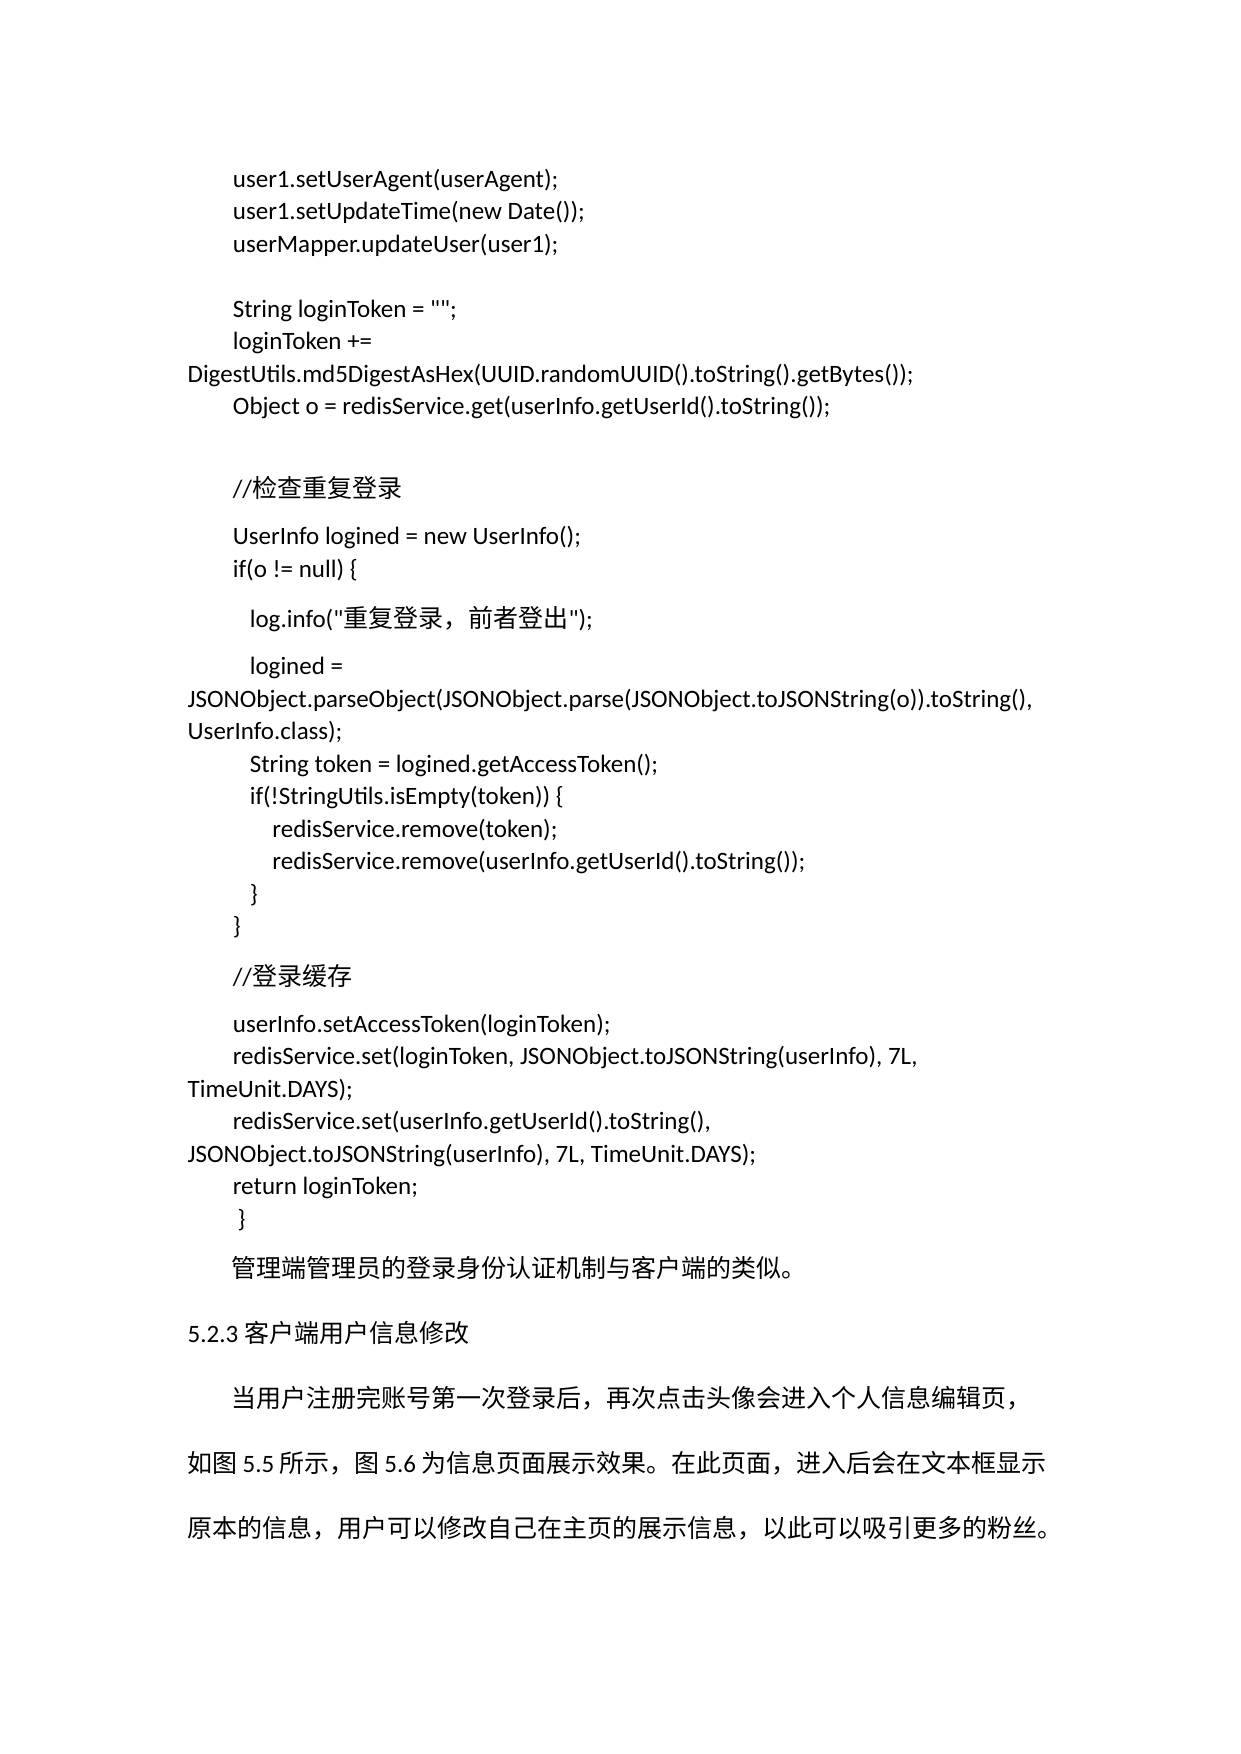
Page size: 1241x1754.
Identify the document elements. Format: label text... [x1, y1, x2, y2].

text } [187, 1202, 1053, 1234]
text user1.setUpdateTime(new Date()); [187, 194, 1053, 227]
text String token = logined.getAccessToken(); [187, 747, 1053, 779]
text userInfo.setAccessToken(loginToken); [187, 1007, 1053, 1039]
text 管理端管理员的登录身份认证机制与客户端的类似。 [187, 1234, 1053, 1299]
text 5.2.3 客户端用户信息修改 [187, 1299, 1053, 1364]
text } [187, 877, 1053, 909]
text log.info("重复登录，前者登出"); [187, 584, 1053, 649]
text UserInfo logined = new UserInfo(); [187, 519, 1053, 552]
text redisService.remove(userInfo.getUserId().toString()); [187, 844, 1053, 877]
text return loginToken; [187, 1169, 1053, 1202]
text } [187, 909, 1053, 942]
text logined = JSONObject.parseObject(JSONObject.parse(JSONObject.toJSONString(o)).toString(), UserInfo.class); [187, 649, 1053, 747]
text //登录缓存 [187, 942, 1053, 1007]
text loginToken += DigestUtils.md5DigestAsHex(UUID.randomUUID().toString().getBytes()); [187, 324, 1053, 389]
text user1.setUserAgent(userAgent); [187, 162, 1053, 194]
text redisService.set(userInfo.getUserId().toString(), JSONObject.toJSONString(userInfo), 7L, TimeUnit.DAYS); [187, 1104, 1053, 1169]
text redisService.set(loginToken, JSONObject.toJSONString(userInfo), 7L, TimeUnit.DAYS); [187, 1039, 1053, 1104]
text //检查重复登录 [187, 454, 1053, 519]
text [187, 1364, 1053, 1559]
text if(!StringUtils.isEmpty(token)) { [187, 779, 1053, 812]
text if(o != null) { [187, 552, 1053, 584]
text Object o = redisService.get(userInfo.getUserId().toString()); [187, 389, 1053, 422]
text redisService.remove(token); [187, 812, 1053, 844]
text String loginToken = ""; [187, 292, 1053, 324]
text userMapper.updateUser(user1); [187, 227, 1053, 259]
